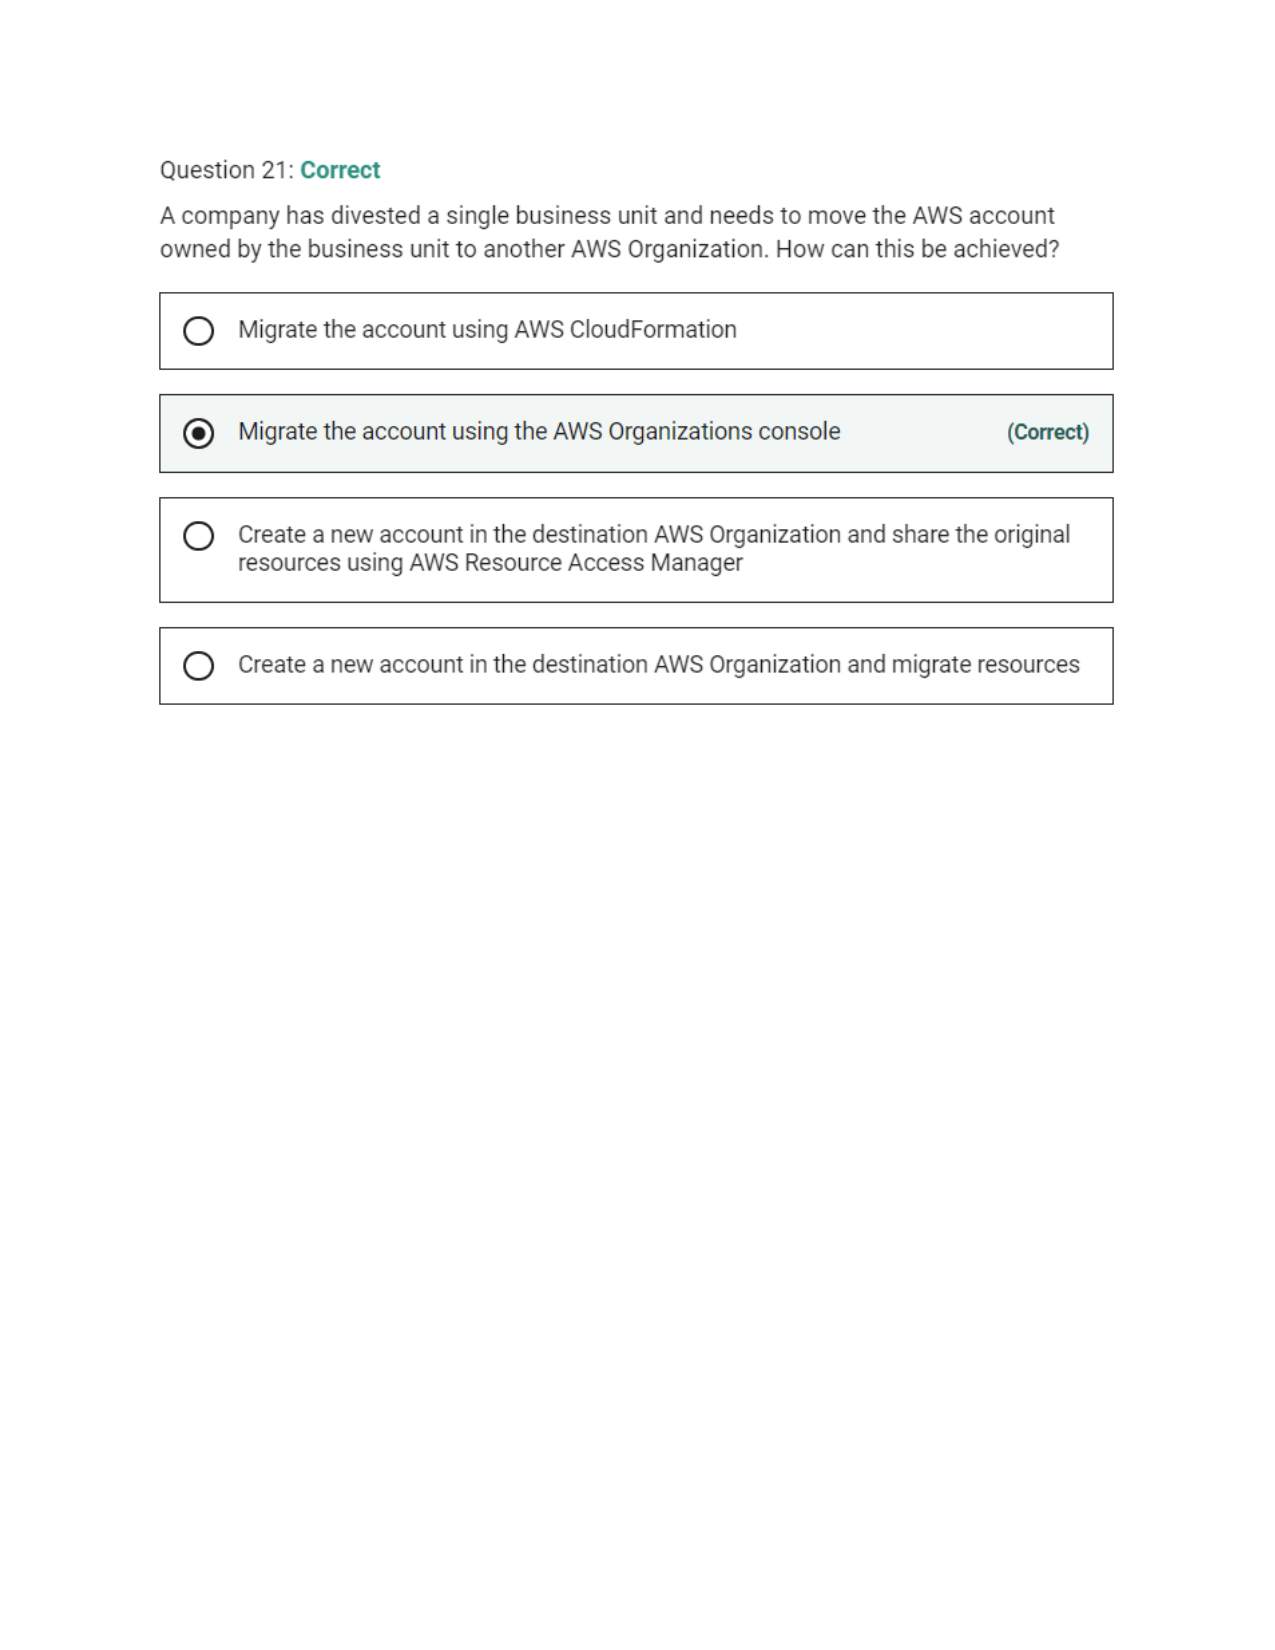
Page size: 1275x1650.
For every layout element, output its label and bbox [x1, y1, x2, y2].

picture [150, 150, 1125, 717]
